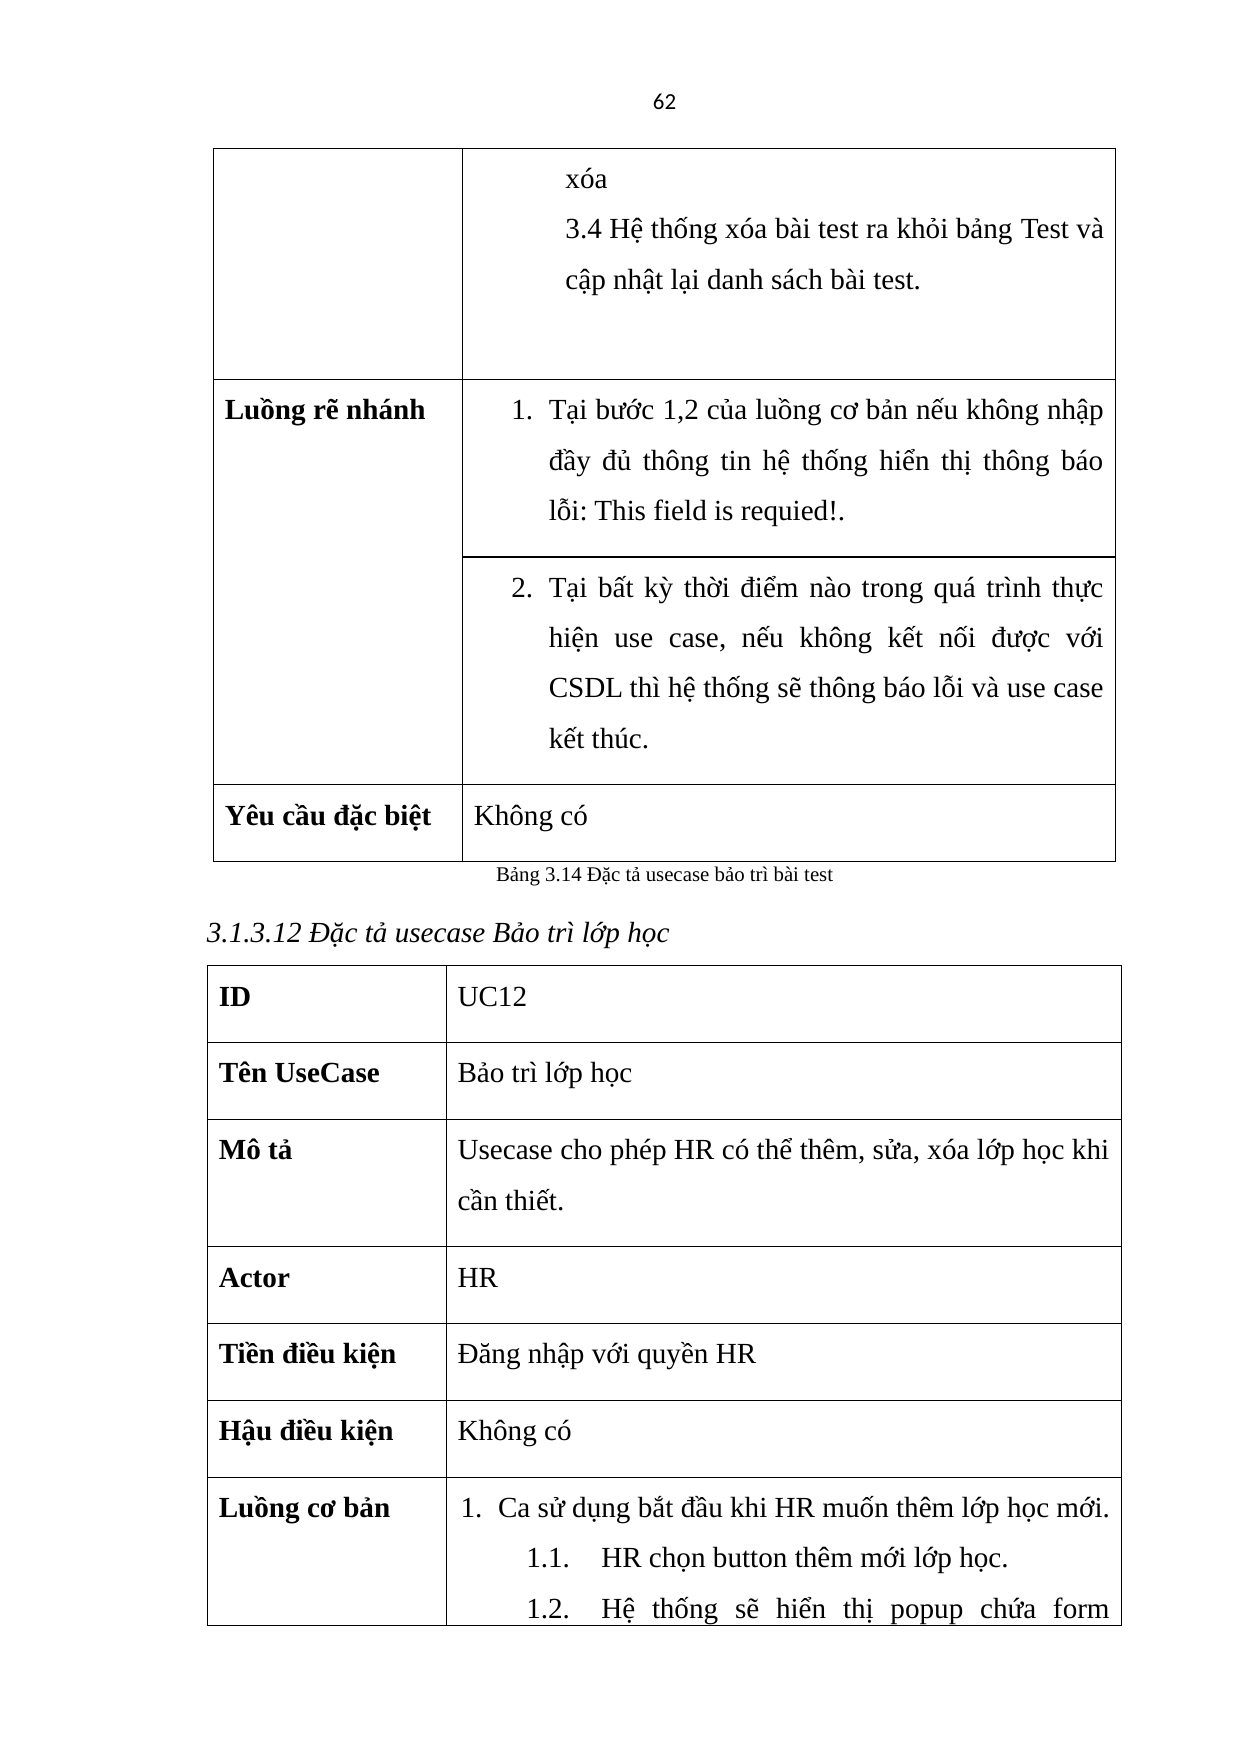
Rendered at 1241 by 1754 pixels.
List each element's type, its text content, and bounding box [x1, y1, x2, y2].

table_header ID [208, 966, 446, 1042]
table_cell Không có [447, 1401, 1121, 1477]
table_cell HR [447, 1247, 1121, 1323]
table_header UC12 [447, 966, 1121, 1042]
table_cell Tại bước 1,2 của luồng cơ bản nếu không nhập đầy đủ thông tin hệ thống hiển thị thông báo lỗi: This field is requied!. [463, 380, 1115, 556]
table_cell Luồng cơ bản [208, 1478, 446, 1624]
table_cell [463, 149, 1115, 379]
table_cell Tên UseCase [208, 1043, 446, 1119]
table_cell Mô tả [208, 1120, 446, 1246]
subtitle 3.1.3.12 Đặc tả usecase Bảo trì lớp học [207, 915, 1122, 948]
table_cell Tiền điều kiện [208, 1324, 446, 1400]
table_cell Bảo trì lớp học [447, 1043, 1121, 1119]
table_cell Không có [463, 785, 1115, 861]
table_cell Luồng rẽ nhánh [214, 380, 462, 784]
table_cell Đăng nhập với quyền HR [447, 1324, 1121, 1400]
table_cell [447, 1478, 1121, 1624]
table_cell Hậu điều kiện [208, 1401, 446, 1477]
table_cell Usecase cho phép HR có thể thêm, sửa, xóa lớp học khi cần thiết. [447, 1120, 1121, 1246]
table_cell Yêu cầu đặc biệt [214, 785, 462, 861]
table_cell Tại bất kỳ thời điểm nào trong quá trình thực hiện use case, nếu không kết nối được với CSDL thì hệ thống sẽ thông báo lỗi và use case kết thúc. [463, 558, 1115, 784]
table_cell Actor [208, 1247, 446, 1323]
